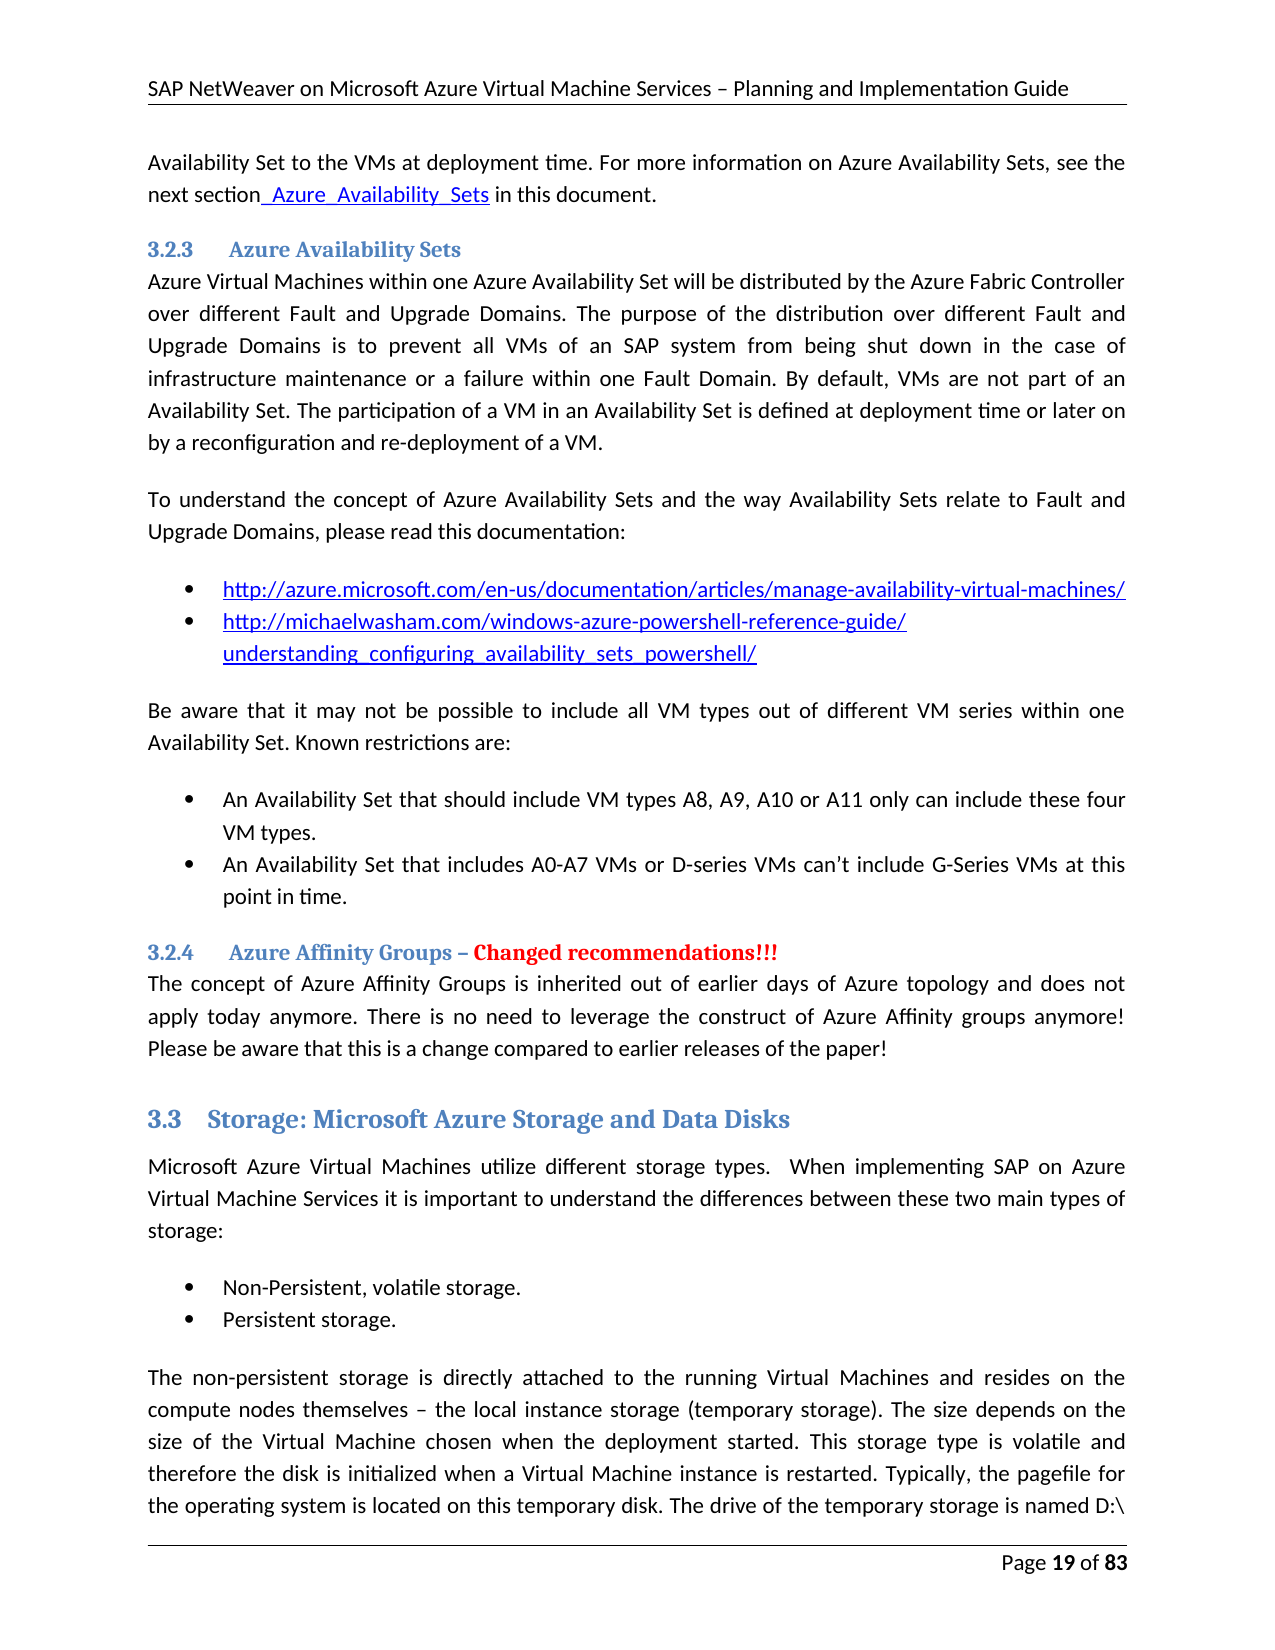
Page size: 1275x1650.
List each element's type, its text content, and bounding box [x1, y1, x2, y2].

list Non-Persistent, volatile storage. [185, 1273, 1127, 1301]
text The concept of Azure Affinity Groups is inherited out of earlier days of Azure topology and does not apply today anymore. There is no need to leverage the construct of Azure Affinity groups anymore! Please be aware that this is a change compared to earlier releases of the paper! [148, 969, 1127, 1062]
list An Availability Set that should include VM types A8, A9, A10 or A11 only can include these four VM types. [185, 786, 1127, 846]
text Microsoft Azure Virtual Machines utilize different storage types. When implementing SAP on Azure Virtual Machine Services it is important to understand the differences between these two main types of storage: [148, 1152, 1127, 1244]
text Azure Virtual Machines within one Azure Availability Set will be distributed by the Azure Fabric Controller over different Fault and Upgrade Domains. The purpose of the distribution over different Fault and Upgrade Domains is to prevent all VMs of an SAP system from being shut down in the case of infrastructure maintenance or a failure within one Fault Domain. By default, VMs are not part of an Availability Set. The participation of a VM in an Availability Set is defined at deployment time or later on by a reconfiguration and re-deployment of a VM. [148, 267, 1127, 456]
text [148, 148, 1127, 208]
list http://azure.microsoft.com/en-us/documentation/articles/manage-availability-virtual-machines/ [185, 575, 1127, 603]
subtitle Storage: Microsoft Azure Storage and Data Disks [148, 1104, 1127, 1135]
list Persistent storage. [185, 1306, 1127, 1334]
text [148, 1363, 1127, 1519]
list An Availability Set that includes A0-A7 VMs or D-series VMs can’t include G-Series VMs at this point in time. [185, 850, 1127, 910]
text Be aware that it may not be possible to include all VM types out of different VM series within one Availability Set. Known restrictions are: [148, 696, 1127, 756]
subtitle Azure Availability Sets [148, 237, 1127, 263]
text To understand the concept of Azure Availability Sets and the way Availability Sets relate to Fault and Upgrade Domains, please read this documentation: [148, 485, 1127, 546]
list http://michaelwasham.com/windows-azure-powershell-reference-guide/understanding_configuring_availability_sets_powershell/ [185, 607, 1127, 667]
subtitle Azure Affinity Groups – Changed recommendations!!! [148, 939, 1127, 966]
